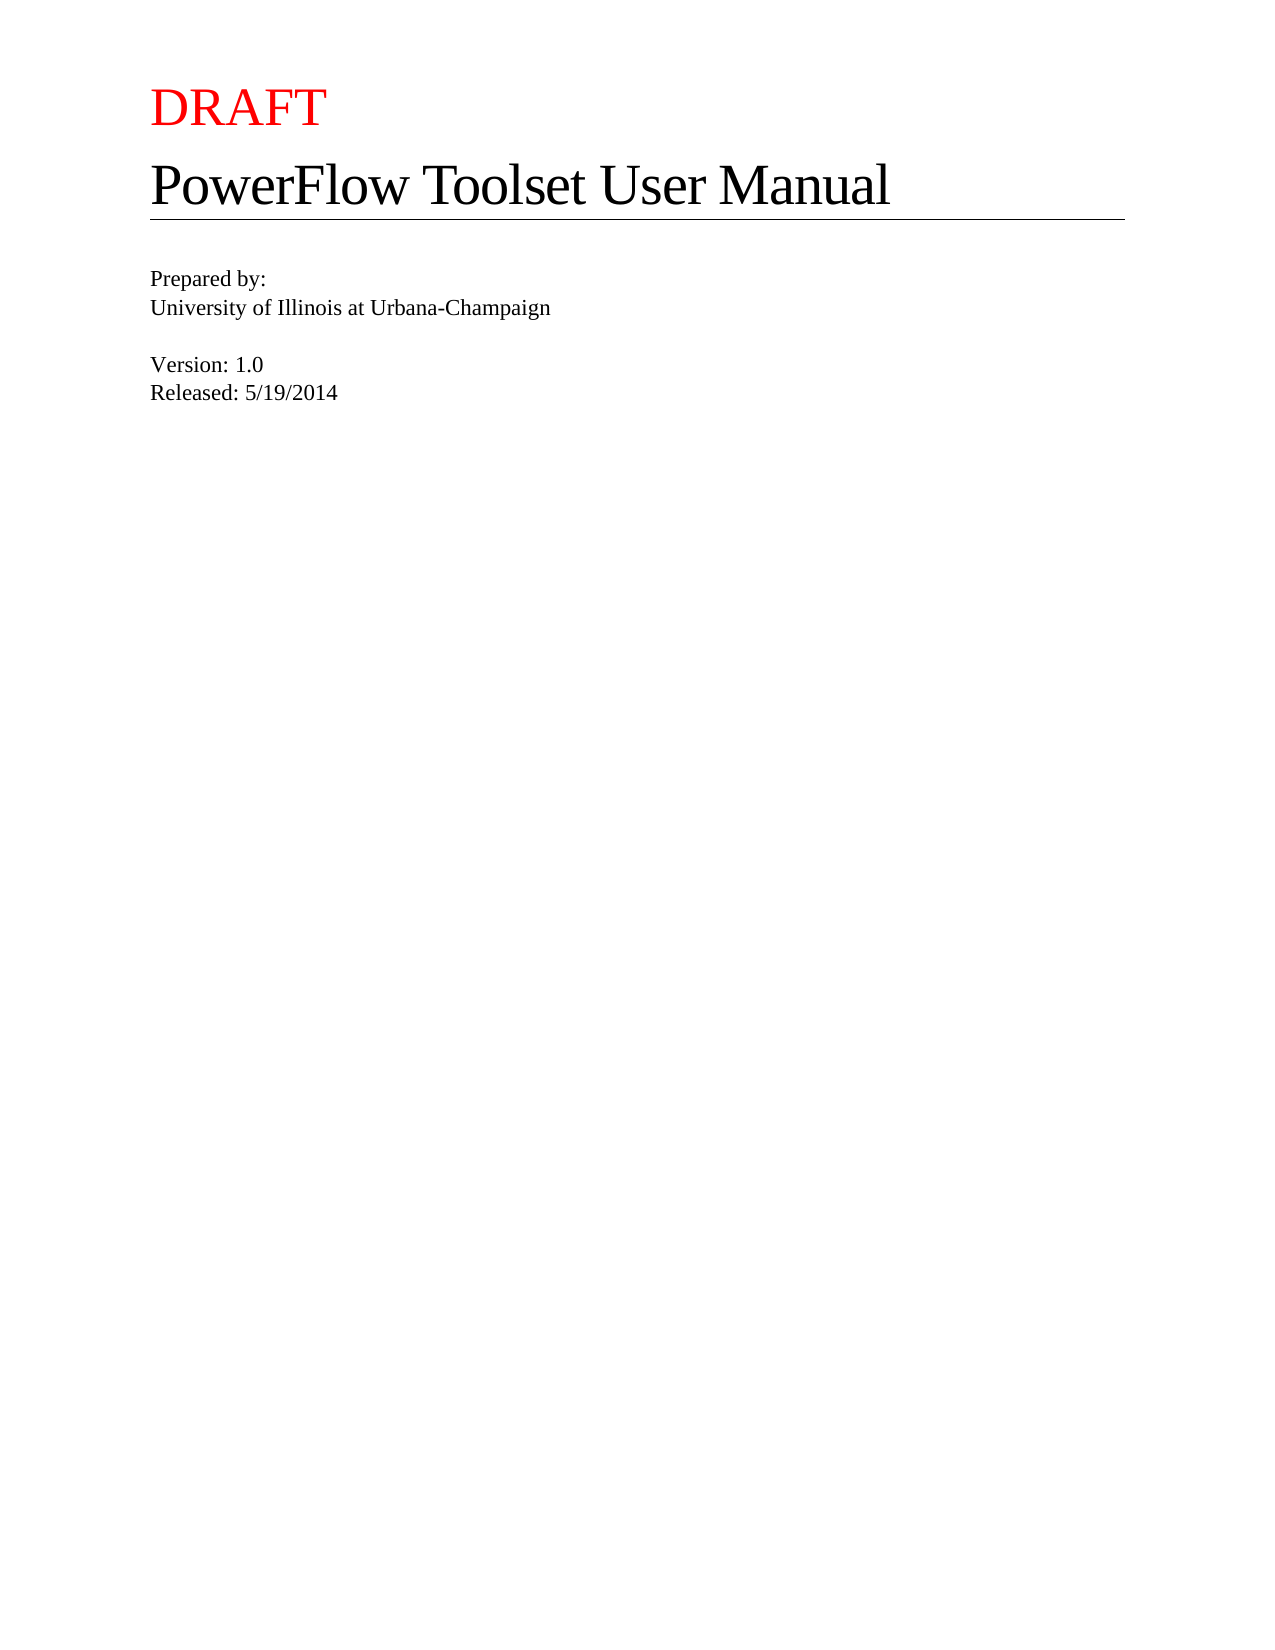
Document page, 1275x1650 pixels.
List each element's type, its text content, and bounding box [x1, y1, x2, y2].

text Version: 1.0 [150, 351, 1125, 377]
text Released: 5/19/2014 [150, 379, 1125, 405]
text University of Illinois at Urbana-Champaign [150, 294, 1125, 320]
text Prepared by: [150, 265, 1125, 292]
title PowerFlow Toolset User Manual [150, 150, 1125, 219]
